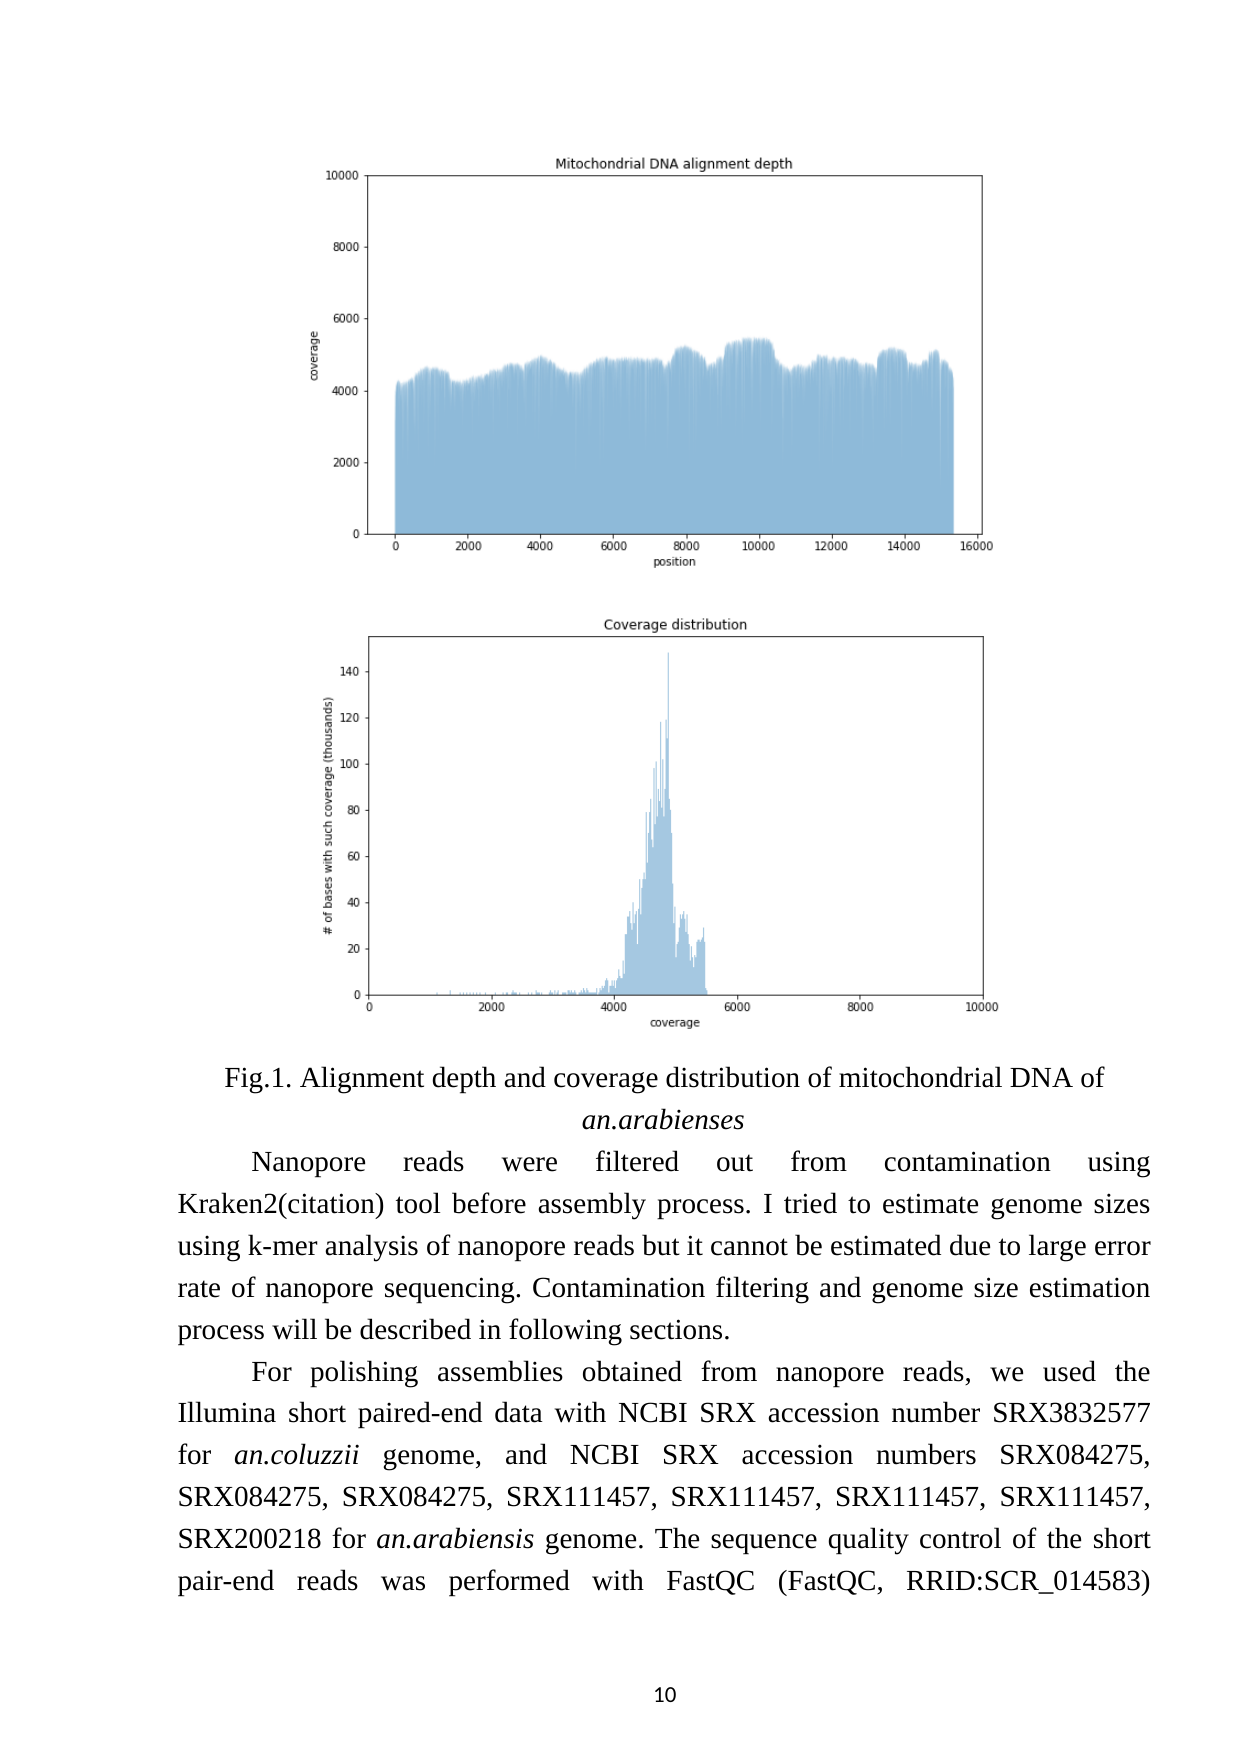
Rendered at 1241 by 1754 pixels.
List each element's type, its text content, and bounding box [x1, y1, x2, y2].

text Nanopore reads were filtered out from contamination using Kraken2(citation) tool before assembly process. I tried to estimate genome sizes using k-mer analysis of nanopore reads but it cannot be estimated due to large error rate of nanopore sequencing. Contamination filtering and genome size estimation process will be described in following sections. [177, 1144, 1152, 1345]
picture [268, 118, 1060, 1053]
text Alignment depth and coverage distribution of mitochondrial DNA of an.arabienses [177, 1061, 1152, 1136]
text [177, 1354, 1152, 1597]
